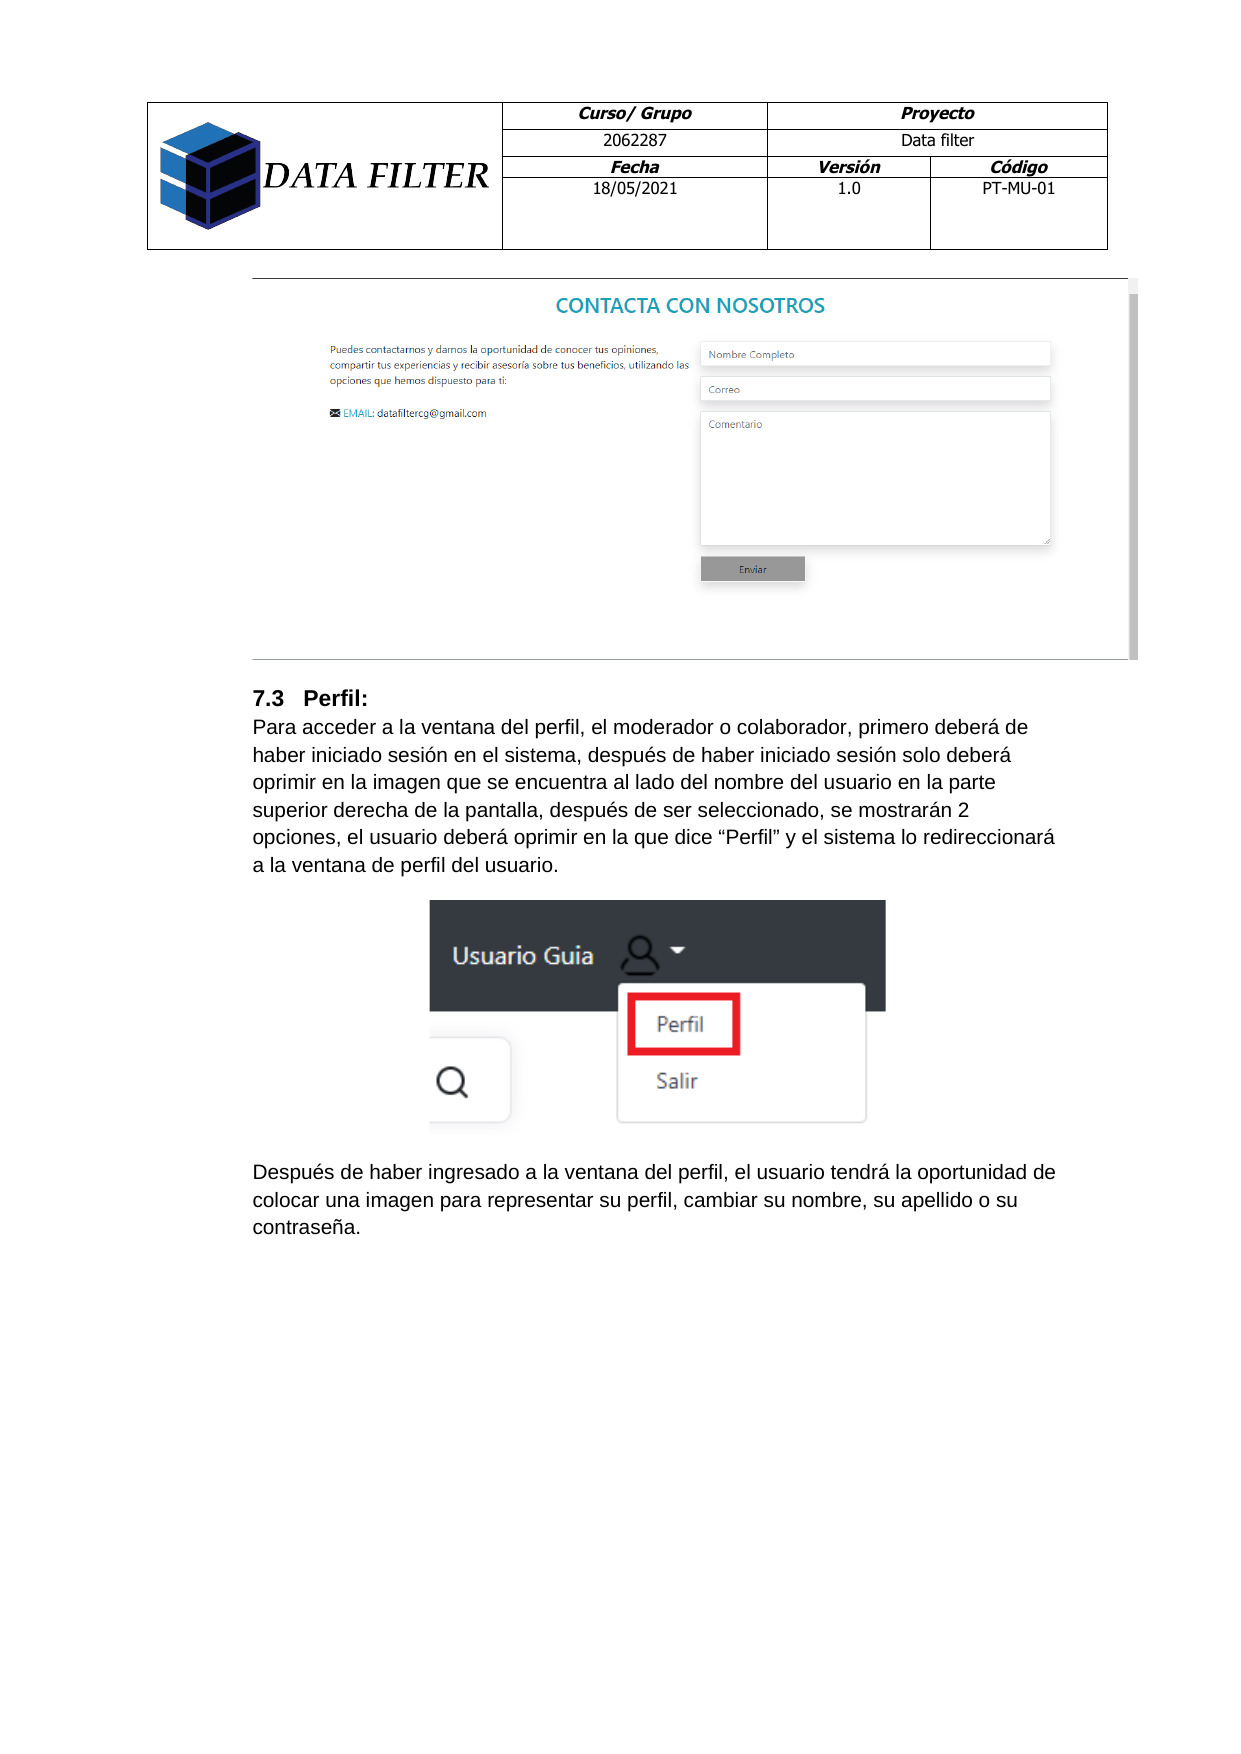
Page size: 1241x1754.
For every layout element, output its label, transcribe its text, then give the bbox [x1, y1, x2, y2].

picture [252, 278, 1138, 660]
text Para acceder a la ventana del perfil, el moderador o colaborador, primero deberá de haber iniciado sesión en el sistema, después de haber iniciado sesión solo deberá oprimir en la imagen que se encuentra al lado del nombre del usuario en la parte superior derecha de la pantalla, después de ser seleccionado, se mostrarán 2 opciones, el usuario deberá oprimir en la que dice “Perfil” y el sistema lo redireccionará a la ventana de perfil del usuario. [252, 715, 1063, 876]
picture [429, 900, 886, 1136]
text Después de haber ingresado a la ventana del perfil, el usuario tendrá la oportunidad de colocar una imagen para representar su perfil, cambiar su nombre, su apellido o su contraseña. [252, 1160, 1063, 1239]
subtitle 7.3 Perfil: [177, 685, 1063, 711]
picture [160, 122, 490, 230]
